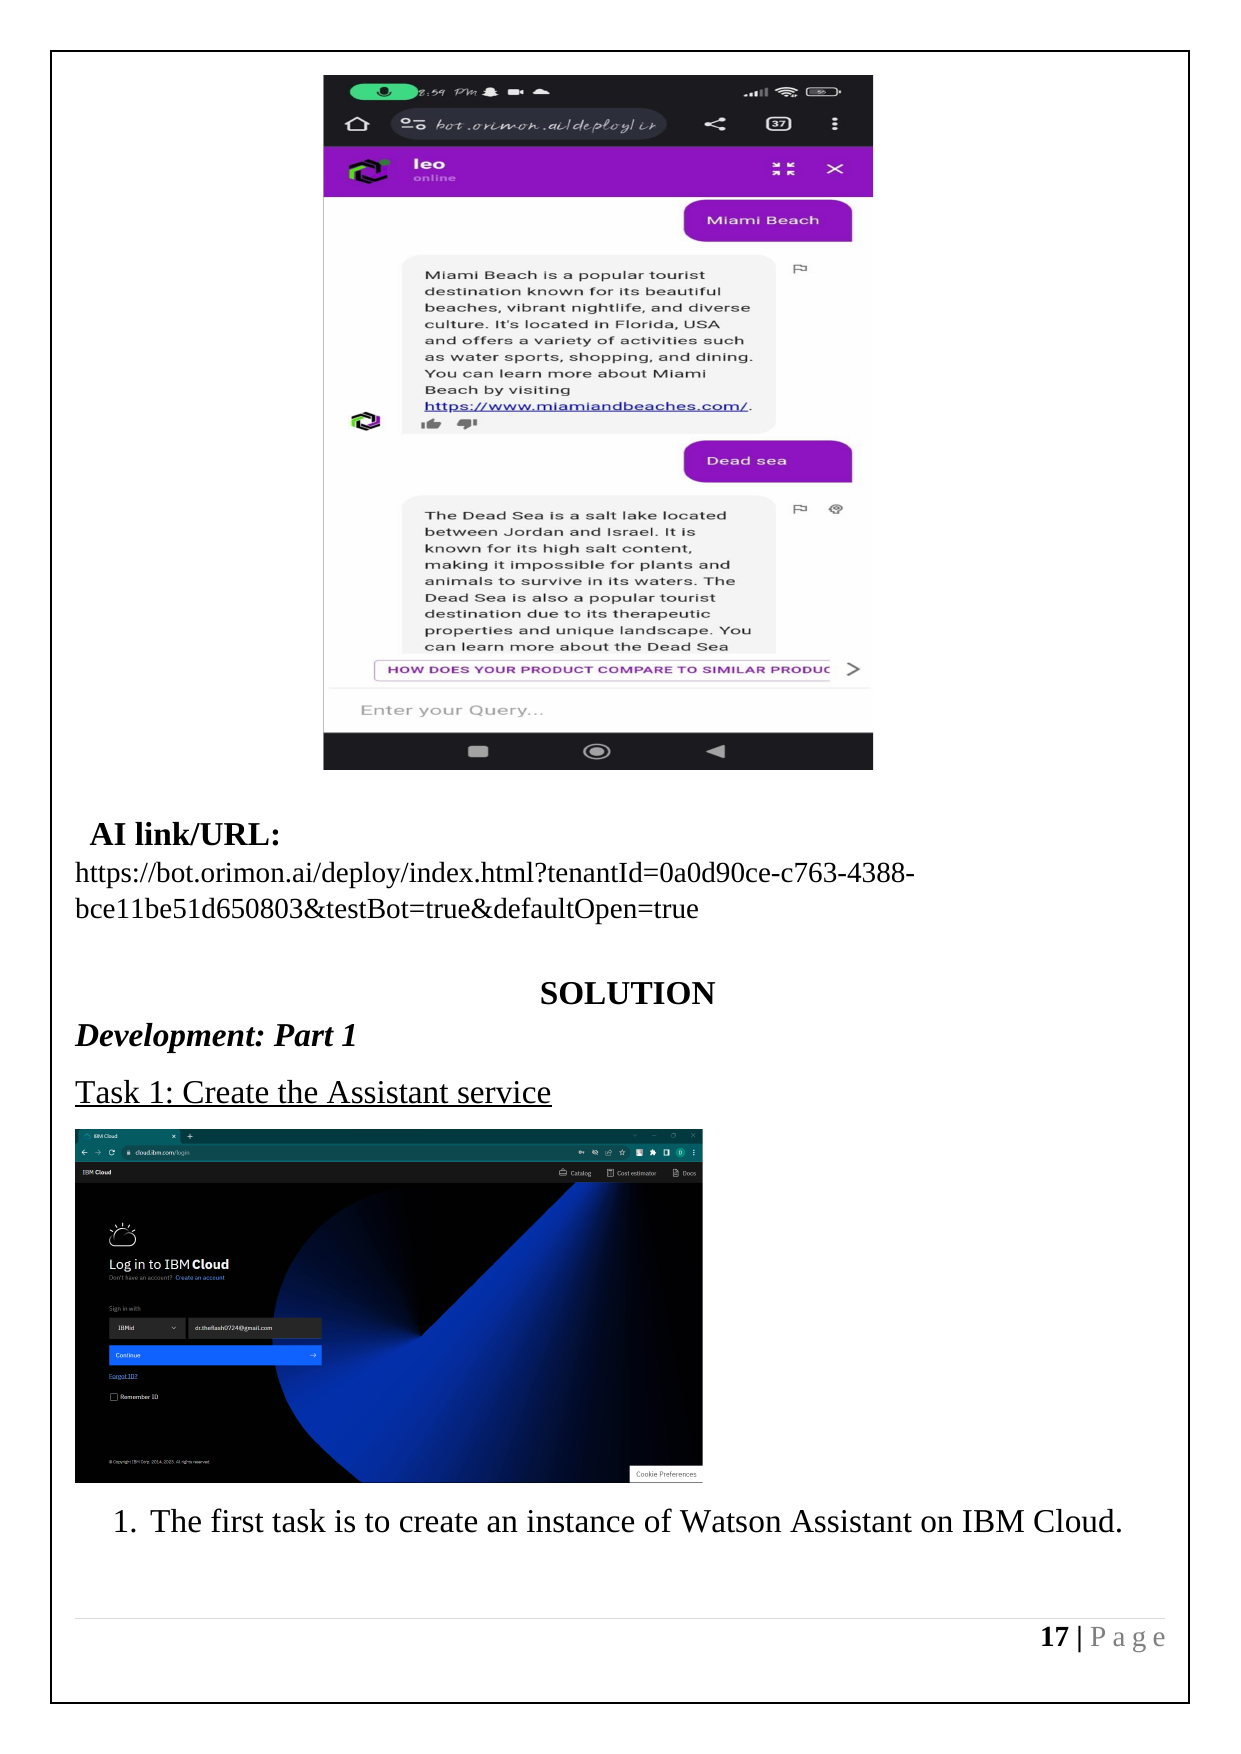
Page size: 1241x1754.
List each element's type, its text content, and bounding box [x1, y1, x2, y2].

text Task 1: Create the Assistant service [75, 1072, 1165, 1111]
picture [323, 75, 874, 770]
picture [75, 1129, 703, 1483]
list The first task is to create an instance of Watson Assistant on IBM Cloud. [112, 1501, 1165, 1539]
text AI link/URL: [89, 814, 1165, 852]
text https://bot.orimon.ai/deploy/index.html?tenantId=0a0d90ce-c763-4388-bce11be51d650803&testBot=true&defaultOpen=true [75, 855, 1165, 924]
text SOLUTION [90, 973, 1165, 1012]
text Development: Part 1 [75, 1015, 1165, 1053]
